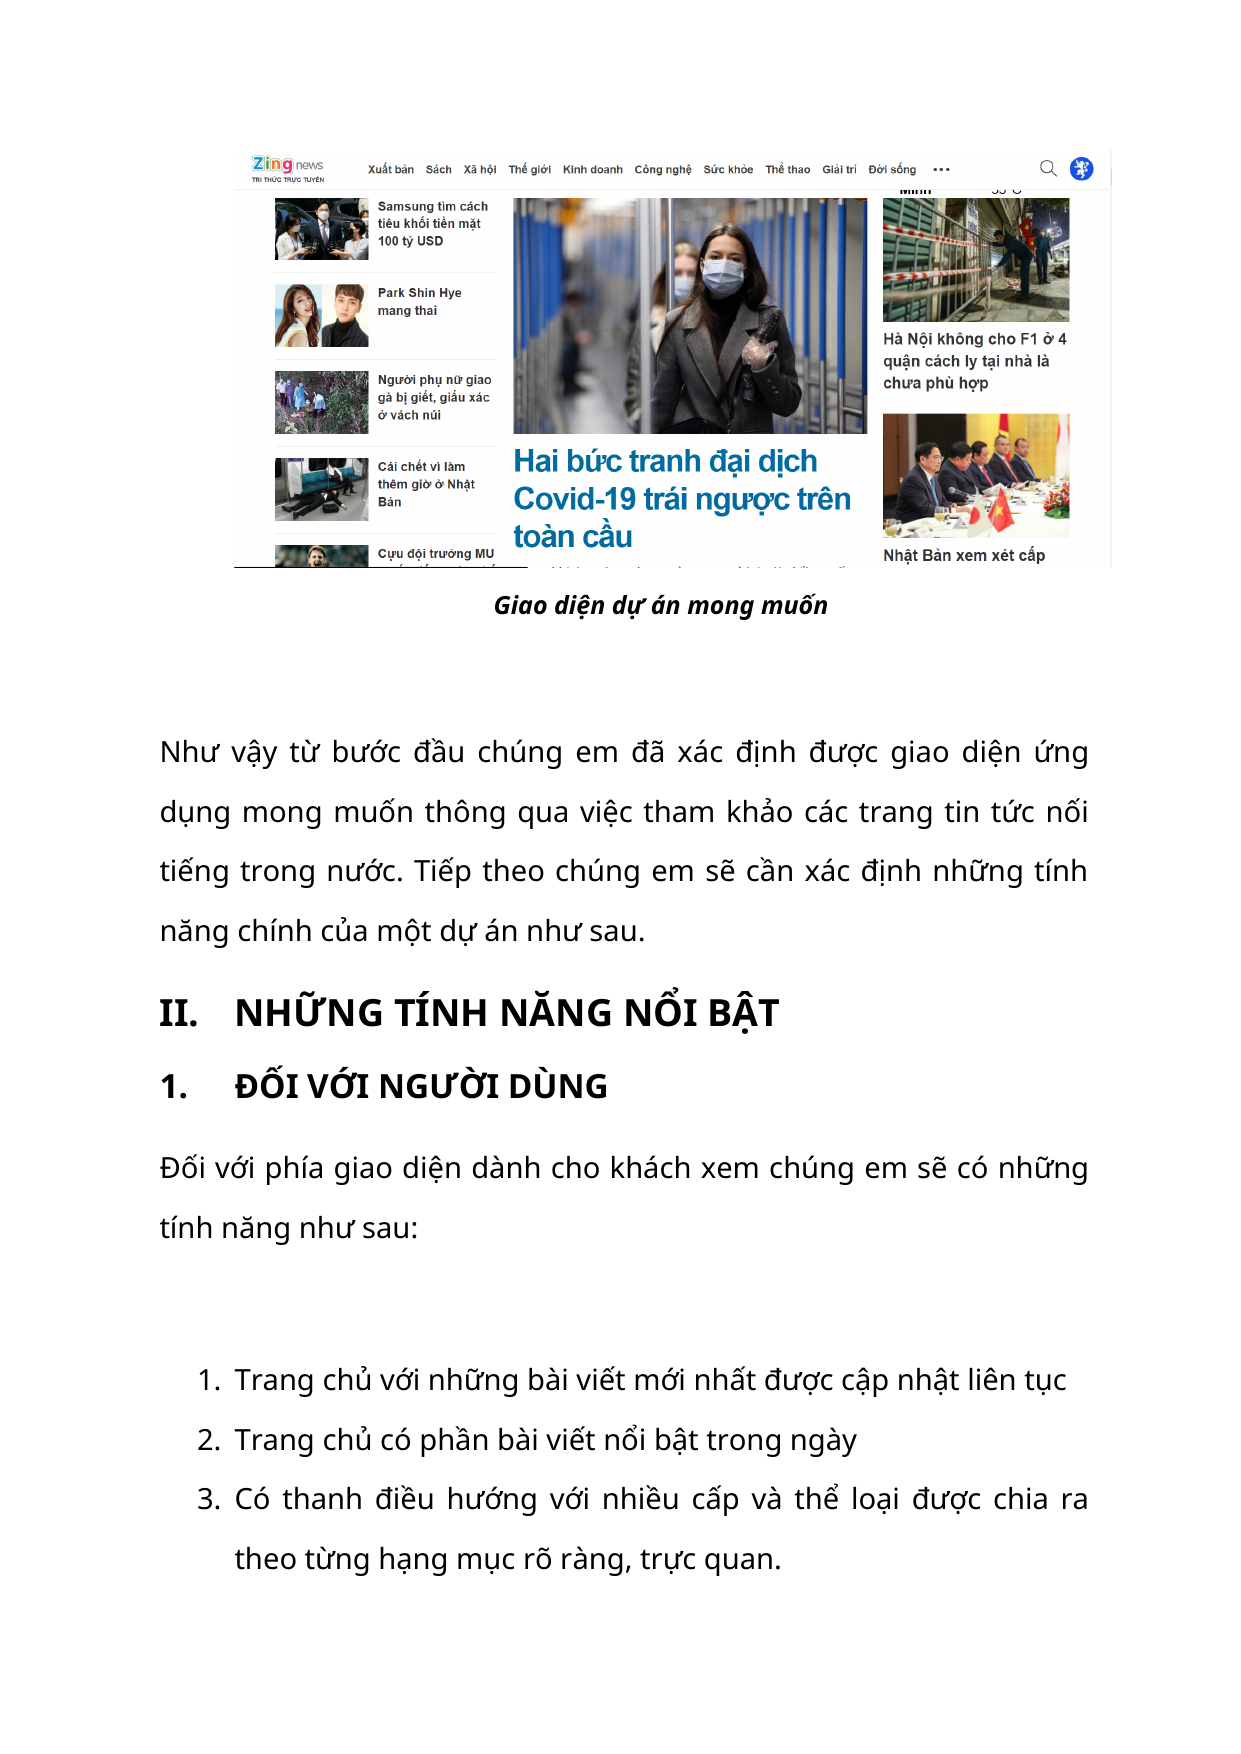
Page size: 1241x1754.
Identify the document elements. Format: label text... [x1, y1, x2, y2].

list NHỮNG TÍNH NĂNG NỔI BẬT [159, 986, 1090, 1037]
text Như vậy từ bước đầu chúng em đã xác định được giao diện ứng dụng mong muốn thông qua việc tham khảo các trang tin tức nối tiếng trong nước. Tiếp theo chúng em sẽ cần xác định những tính năng chính của một dự án như sau. [159, 732, 1090, 950]
list ĐỐI VỚI NGƯỜI DÙNG [159, 1063, 1090, 1108]
list Trang chủ với những bài viết mới nhất được cập nhật liên tục [197, 1359, 1090, 1399]
text Đối với phía giao diện dành cho khách xem chúng em sẽ có những tính năng như sau: [159, 1148, 1090, 1247]
list Giao diện dự án mong muốn [234, 587, 1090, 622]
list Trang chủ có phần bài viết nổi bật trong ngày [197, 1419, 1090, 1459]
list Có thanh điều hướng với nhiều cấp và thể loại được chia ra theo từng hạng mục rõ ràng, trực quan. [197, 1478, 1090, 1578]
picture [234, 150, 1112, 568]
